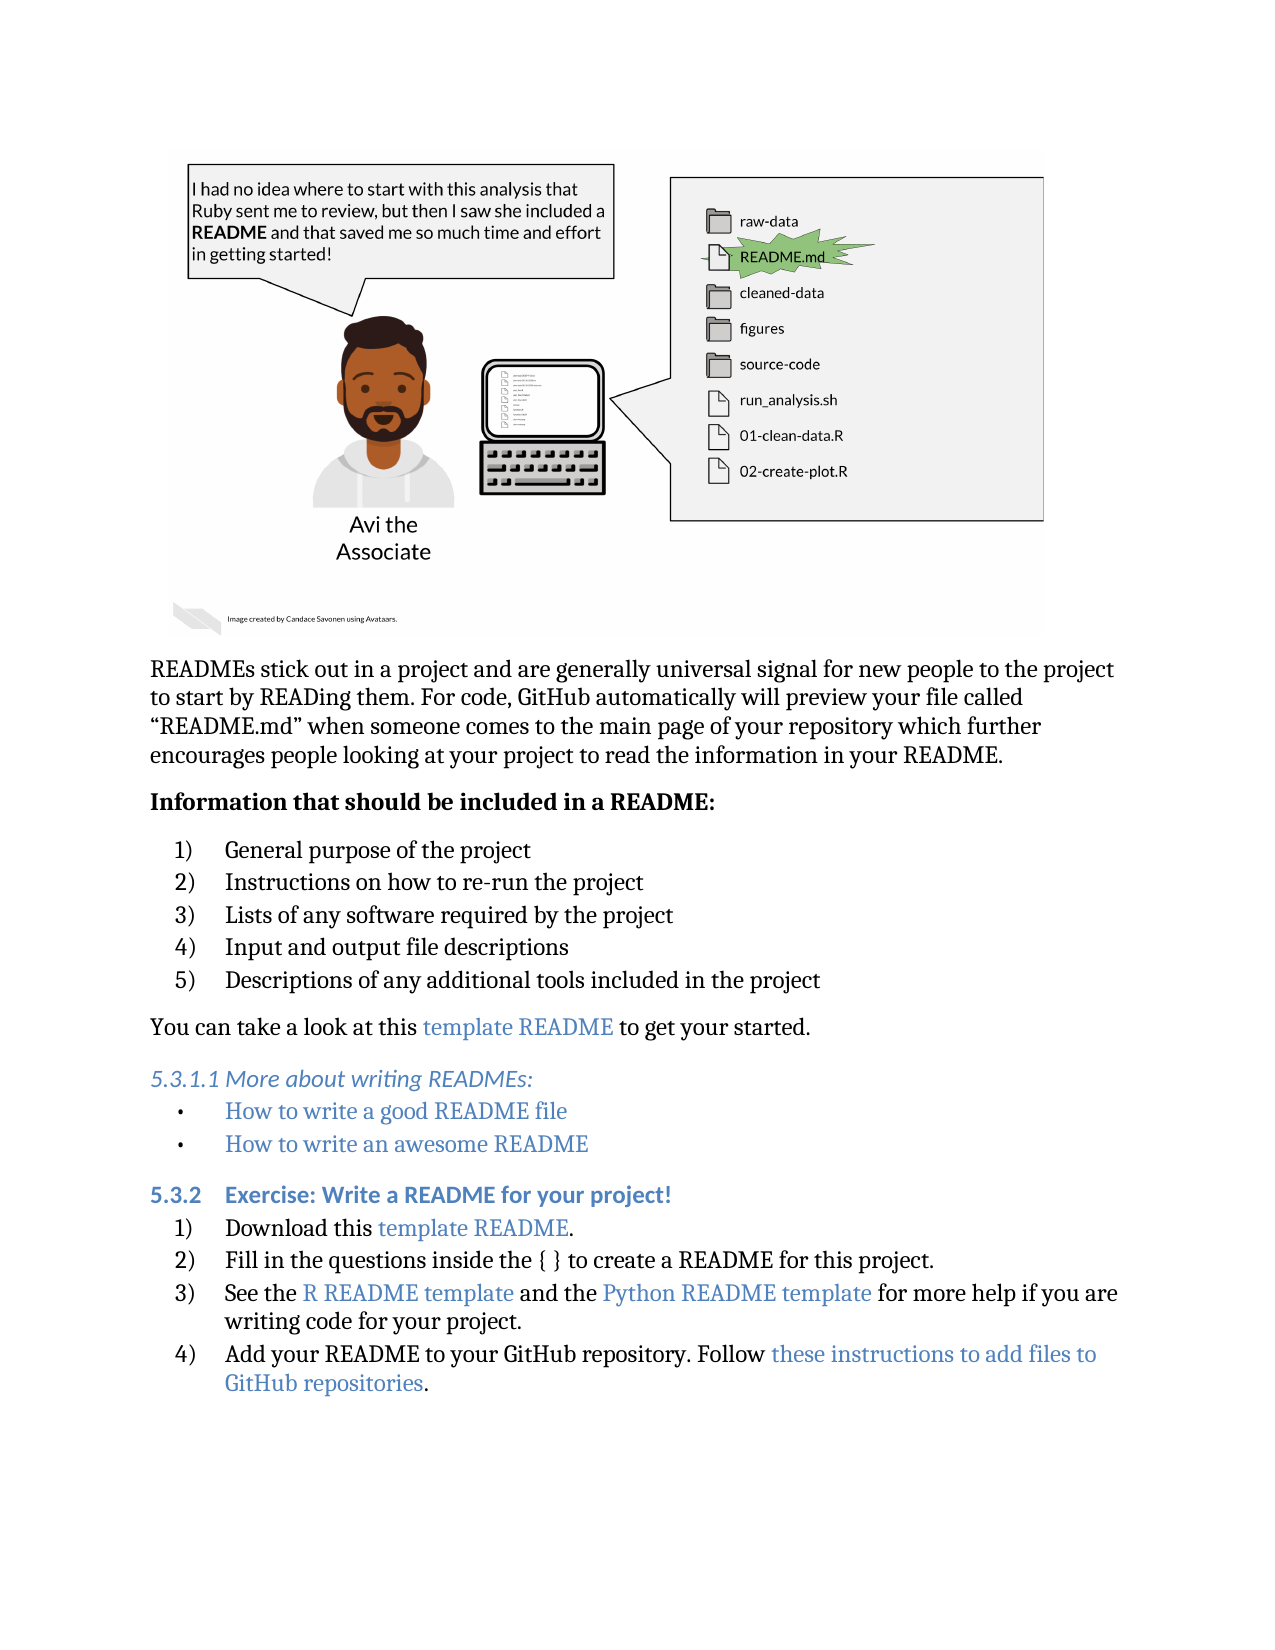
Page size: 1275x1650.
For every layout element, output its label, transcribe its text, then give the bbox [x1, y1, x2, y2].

list Fill in the questions inside the { } to create a README for this project. [175, 1246, 1125, 1275]
list Descriptions of any additional tools included in the project [175, 966, 1125, 994]
subtitle 5.3.2 Exercise: Write a README for your project! [150, 1179, 1125, 1210]
subtitle 5.3.1.1 More about writing READMEs: [150, 1063, 1125, 1093]
list Download this template README. [175, 1213, 1125, 1242]
list General purpose of the project [175, 836, 1125, 864]
list How to write a good README file [175, 1097, 1125, 1126]
text You can take a look at this template README to get your started. [150, 1013, 1125, 1042]
text READMEs stick out in a project and are generally universal signal for new people to the project to start by READing them. For code, GitHub automatically will preview your file called “README.md” when someone comes to the main page of your repository which further encourages people looking at your project to read the information in your README. [150, 654, 1125, 769]
list How to write an awesome README [175, 1130, 1125, 1158]
list Add your README to your GitHub repository. Follow these instructions to add files to GitHub repositories. [175, 1340, 1125, 1397]
list Instructions on how to re-run the project [175, 868, 1125, 897]
list Lists of any software required by the project [175, 901, 1125, 929]
text Information that should be included in a README: [150, 788, 1125, 817]
picture [168, 150, 1044, 636]
list See the R README template and the Python README template for more help if you are writing code for your project. [175, 1278, 1125, 1336]
list Input and output file descriptions [175, 933, 1125, 962]
